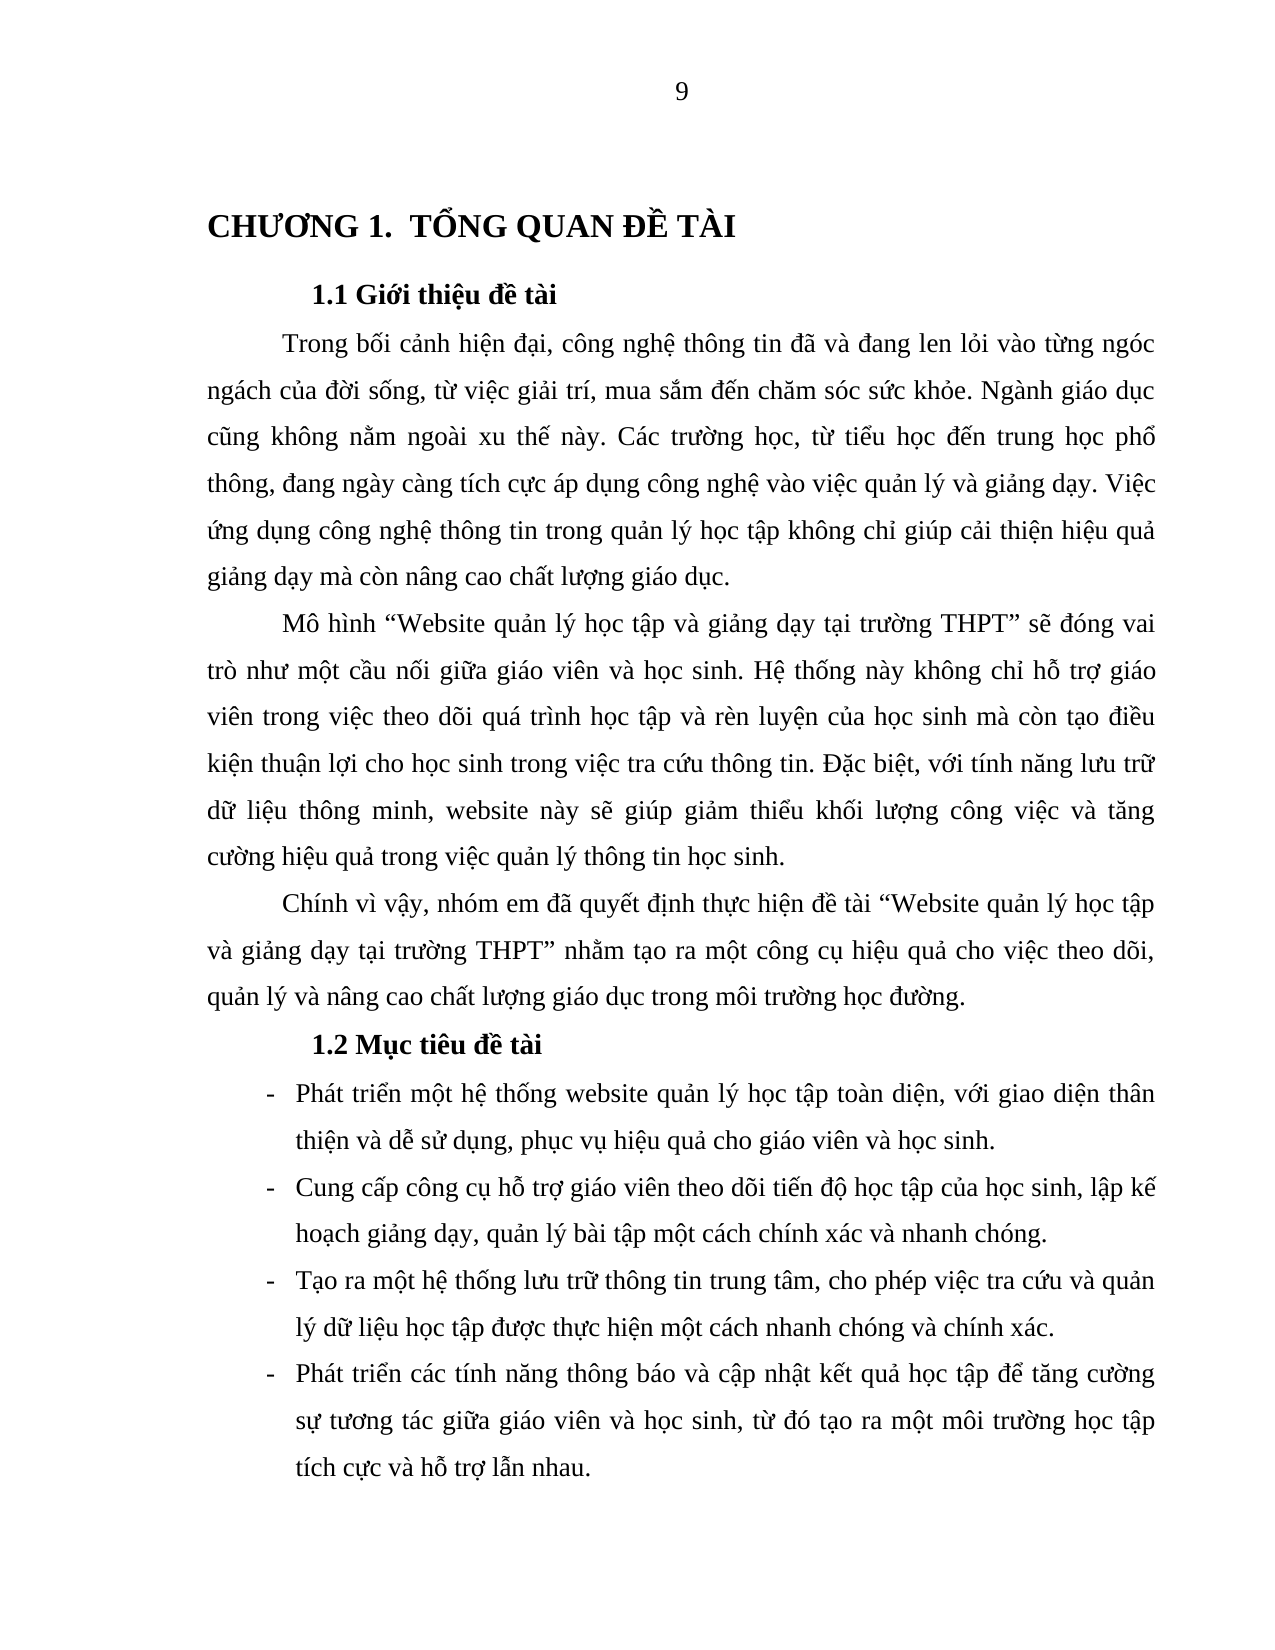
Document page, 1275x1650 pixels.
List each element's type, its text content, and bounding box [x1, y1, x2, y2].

list Tạo ra một hệ thống lưu trữ thông tin trung tâm, cho phép việc tra cứu và quản lý dữ liệu học tập được thực hiện một cách nhanh chóng và chính xác. [266, 1264, 1157, 1342]
text Mô hình “Website quản lý học tập và giảng dạy tại trường THPT” sẽ đóng vai trò như một cầu nối giữa giáo viên và học sinh. Hệ thống này không chỉ hỗ trợ giáo viên trong việc theo dõi quá trình học tập và rèn luyện của học sinh mà còn tạo điều kiện thuận lợi cho học sinh trong việc tra cứu thông tin. Đặc biệt, với tính năng lưu trữ dữ liệu thông minh, website này sẽ giúp giảm thiểu khối lượng công việc và tăng cường hiệu quả trong việc quản lý thông tin học sinh. [207, 607, 1157, 872]
text Chính vì vậy, nhóm em đã quyết định thực hiện đề tài “Website quản lý học tập và giảng dạy tại trường THPT” nhằm tạo ra một công cụ hiệu quả cho việc theo dõi, quản lý và nâng cao chất lượng giáo dục trong môi trường học đường. [207, 887, 1157, 1012]
list Cung cấp công cụ hỗ trợ giáo viên theo dõi tiến độ học tập của học sinh, lập kế hoạch giảng dạy, quản lý bài tập một cách chính xác và nhanh chóng. [266, 1171, 1157, 1248]
list Phát triển các tính năng thông báo và cập nhật kết quả học tập để tăng cường sự tương tác giữa giáo viên và học sinh, từ đó tạo ra một môi trường học tập tích cực và hỗ trợ lẫn nhau. [266, 1357, 1157, 1482]
text Trong bối cảnh hiện đại, công nghệ thông tin đã và đang len lỏi vào từng ngóc ngách của đời sống, từ việc giải trí, mua sắm đến chăm sóc sức khỏe. Ngành giáo dục cũng không nằm ngoài xu thế này. Các trường học, từ tiểu học đến trung học phổ thông, đang ngày càng tích cực áp dụng công nghệ vào việc quản lý và giảng dạy. Việc ứng dụng công nghệ thông tin trong quản lý học tập không chỉ giúp cải thiện hiệu quả giảng dạy mà còn nâng cao chất lượng giáo dục. [207, 327, 1157, 592]
subtitle Giới thiệu đề tài [236, 277, 1157, 310]
subtitle Mục tiêu đề tài [236, 1027, 1157, 1061]
list Phát triển một hệ thống website quản lý học tập toàn diện, với giao diện thân thiện và dễ sử dụng, phục vụ hiệu quả cho giáo viên và học sinh. [266, 1077, 1157, 1155]
subtitle TỔNG QUAN ĐỀ TÀI [207, 207, 1157, 245]
